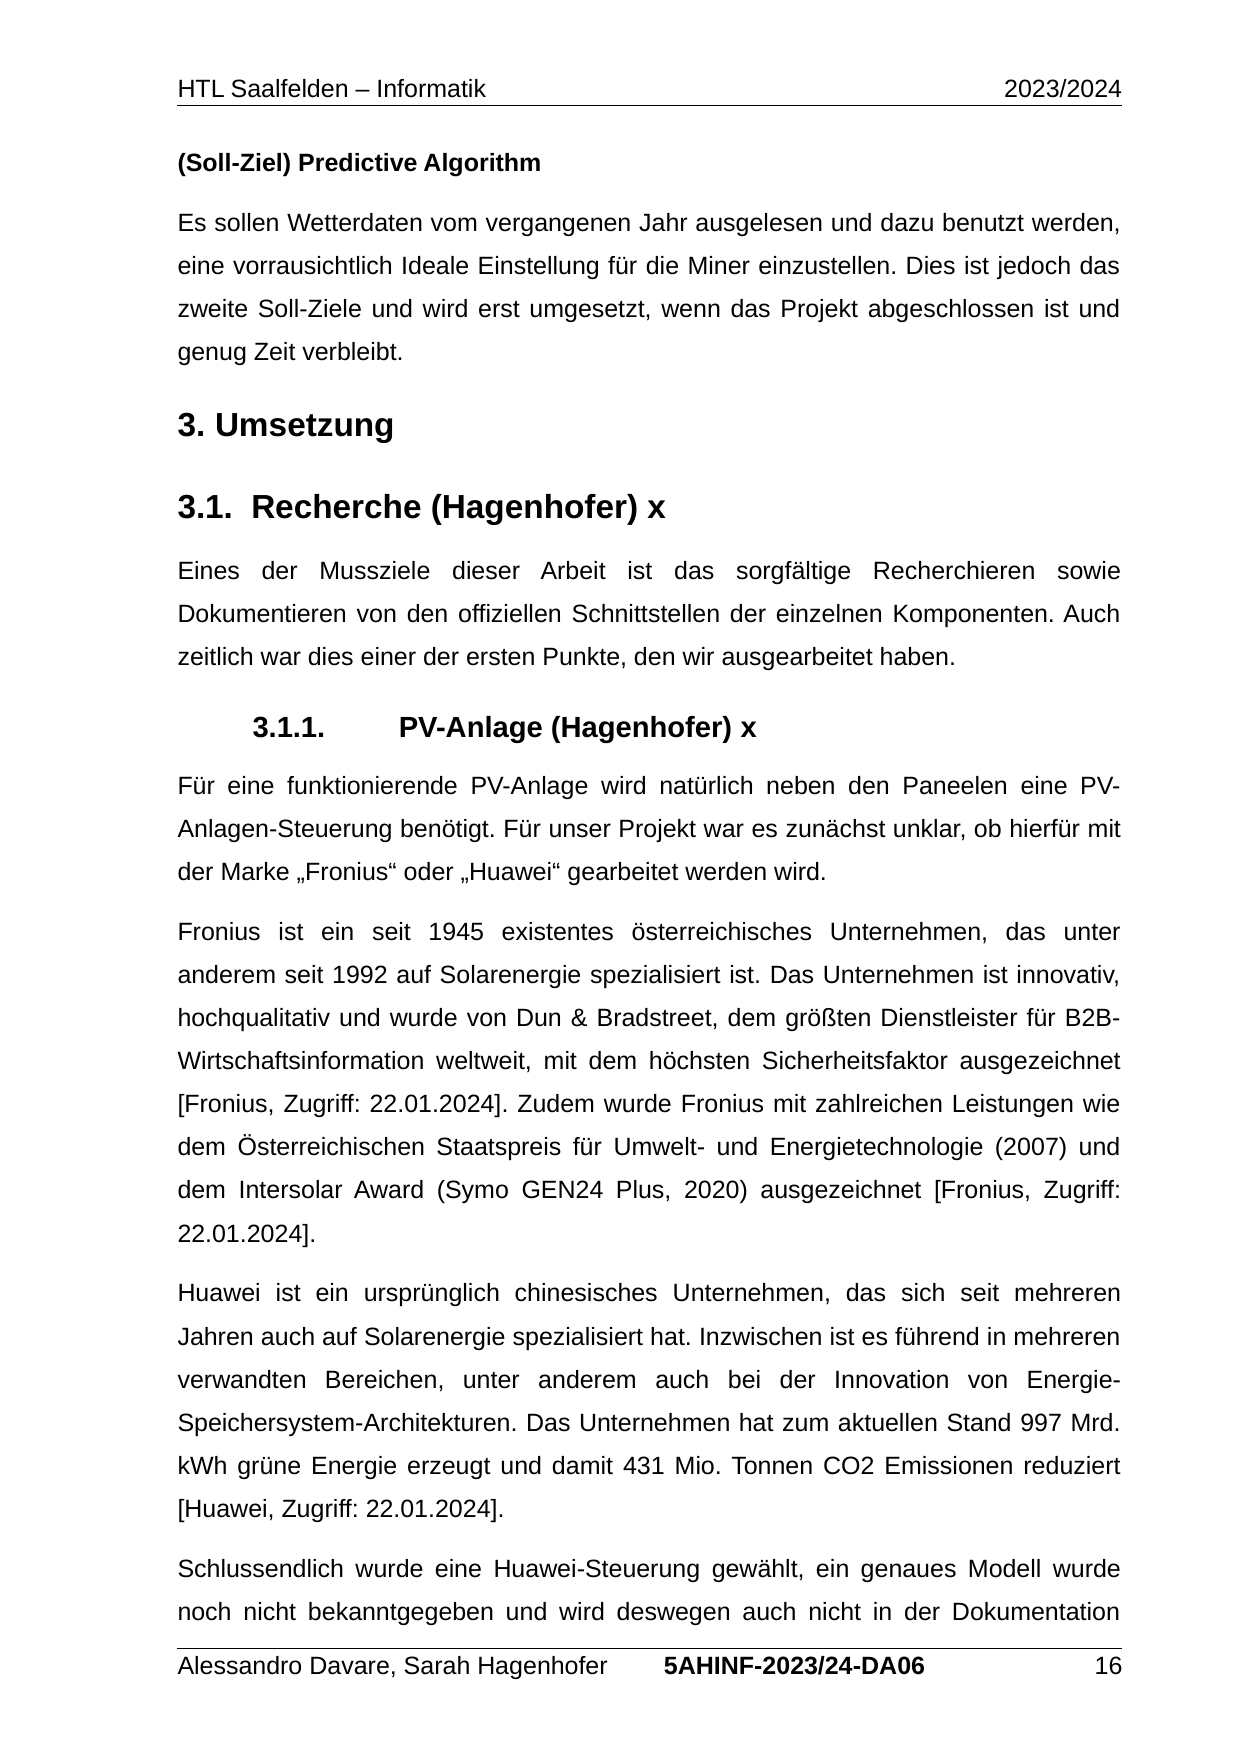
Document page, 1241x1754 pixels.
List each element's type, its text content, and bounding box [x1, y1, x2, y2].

subtitle Recherche (Hagenhofer) x [177, 488, 1122, 526]
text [177, 1554, 1122, 1626]
text Fronius ist ein seit 1945 existentes österreichisches Unternehmen, das unter anderem seit 1992 auf Solarenergie spezialisiert ist. Das Unternehmen ist innovativ, hochqualitativ und wurde von Dun & Bradstreet, dem größten Dienstleister für B2B-Wirtschaftsinformation weltweit, mit dem höchsten Sicherheitsfaktor ausgezeichnet [Fronius, Zugriff: 22.01.2024]. Zudem wurde Fronius mit zahlreichen Leistungen wie dem Österreichischen Staatspreis für Umwelt- und Energietechnologie (2007) und dem Intersolar Award (Symo GEN24 Plus, 2020) ausgezeichnet [Fronius, Zugriff: 22.01.2024]. [177, 917, 1122, 1247]
text Für eine funktionierende PV-Anlage wird natürlich neben den Paneelen eine PV-Anlagen-Steuerung benötigt. Für unser Projekt war es zunächst unklar, ob hierfür mit der Marke „Fronius“ oder „Huawei“ gearbeitet werden wird. [177, 771, 1122, 886]
text Eines der Mussziele dieser Arbeit ist das sorgfältige Recherchieren sowie Dokumentieren von den offiziellen Schnittstellen der einzelnen Komponenten. Auch zeitlich war dies einer der ersten Punkte, den wir ausgearbeitet haben. [177, 556, 1122, 671]
text Huawei ist ein ursprünglich chinesisches Unternehmen, das sich seit mehreren Jahren auch auf Solarenergie spezialisiert hat. Inzwischen ist es führend in mehreren verwandten Bereichen, unter anderem auch bei der Innovation von Energie-Speichersystem-Architekturen. Das Unternehmen hat zum aktuellen Stand 997 Mrd. kWh grüne Energie erzeugt und damit 431 Mio. Tonnen CO2 Emissionen reduziert [Huawei, Zugriff: 22.01.2024]. [177, 1278, 1122, 1523]
subtitle Umsetzung [177, 405, 1122, 443]
subtitle PV-Anlage (Hagenhofer) x [252, 710, 1122, 743]
text (Soll-Ziel) Predictive Algorithm [177, 148, 1122, 176]
text Es sollen Wetterdaten vom vergangenen Jahr ausgelesen und dazu benutzt werden, eine vorrausichtlich Ideale Einstellung für die Miner einzustellen. Dies ist jedoch das zweite Soll-Ziele und wird erst umgesetzt, wenn das Projekt abgeschlossen ist und genug Zeit verbleibt. [177, 207, 1122, 366]
